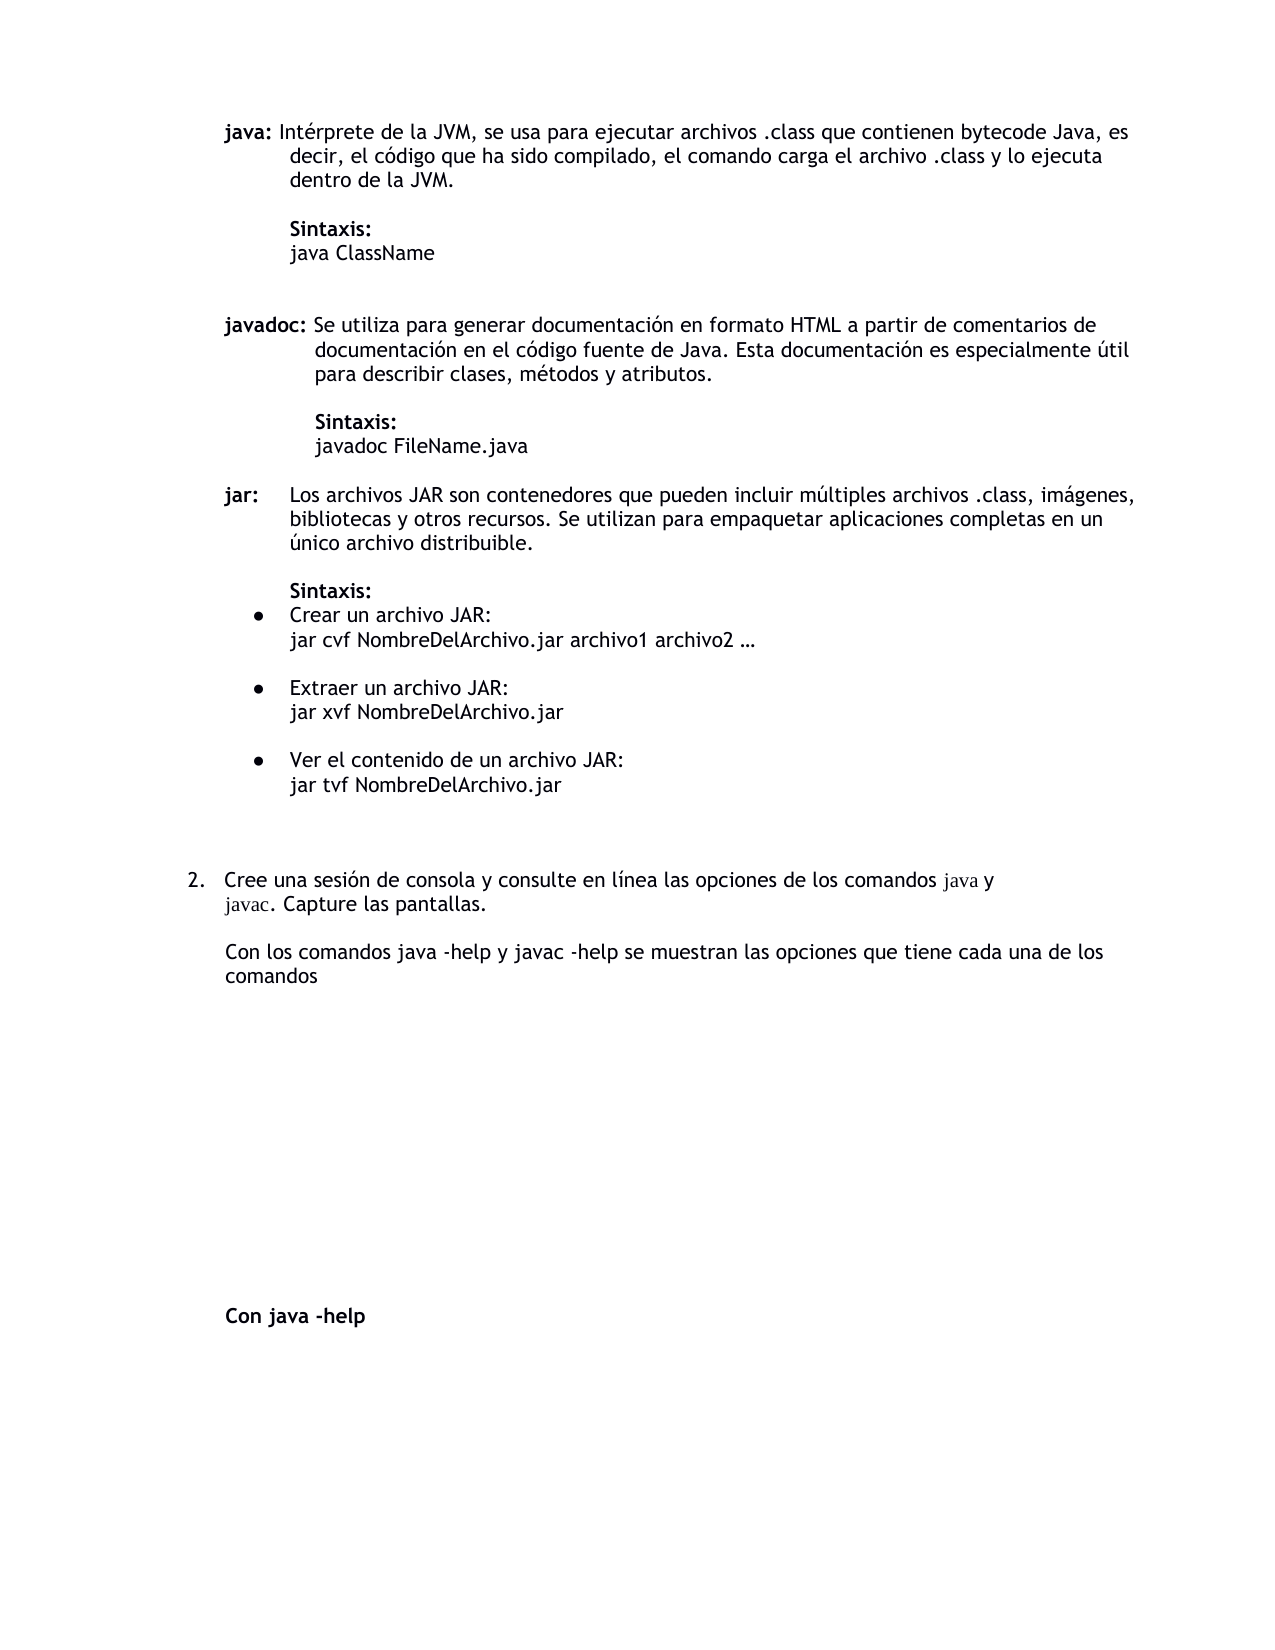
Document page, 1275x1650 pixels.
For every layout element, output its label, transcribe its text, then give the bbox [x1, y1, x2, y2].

text java ClassName [224, 241, 1152, 265]
text jar xvf NombreDelArchivo.jar [224, 700, 1152, 724]
text Con los comandos java -help y javac -help se muestran las opciones que tiene cada una de los comandos [225, 940, 1152, 988]
text javadoc FileName.java [224, 434, 1152, 458]
list Ver el contenido de un archivo JAR: [252, 748, 1152, 772]
text Sintaxis: [224, 217, 1152, 241]
text Con java -help [225, 1304, 1152, 1328]
list Extraer un archivo JAR: [252, 676, 1152, 700]
text Sintaxis: [224, 410, 1152, 434]
text java: Intérprete de la JVM, se usa para ejecutar archivos .class que contienen bytecode Java, es decir, el código que ha sido compilado, el comando carga el archivo .class y lo ejecuta dentro de la JVM. [224, 120, 1152, 192]
list Crear un archivo JAR: [252, 603, 1152, 627]
text jar cvf NombreDelArchivo.jar archivo1 archivo2 … [224, 627, 1152, 652]
text javac. Capture las pantallas. [225, 892, 1152, 916]
list Cree una sesión de consola y consulte en línea las opciones de los comandos java y [188, 871, 1152, 892]
text javadoc: Se utiliza para generar documentación en formato HTML a partir de comentarios de documentación en el código fuente de Java. Esta documentación es especialmente útil para describir clases, métodos y atributos. [224, 313, 1152, 386]
text Sintaxis: [224, 579, 1152, 603]
text jar: Los archivos JAR son contenedores que pueden incluir múltiples archivos .class, imágenes, bibliotecas y otros recursos. Se utilizan para empaquetar aplicaciones completas en un único archivo distribuible. [224, 482, 1152, 555]
text jar tvf NombreDelArchivo.jar [224, 772, 1152, 797]
